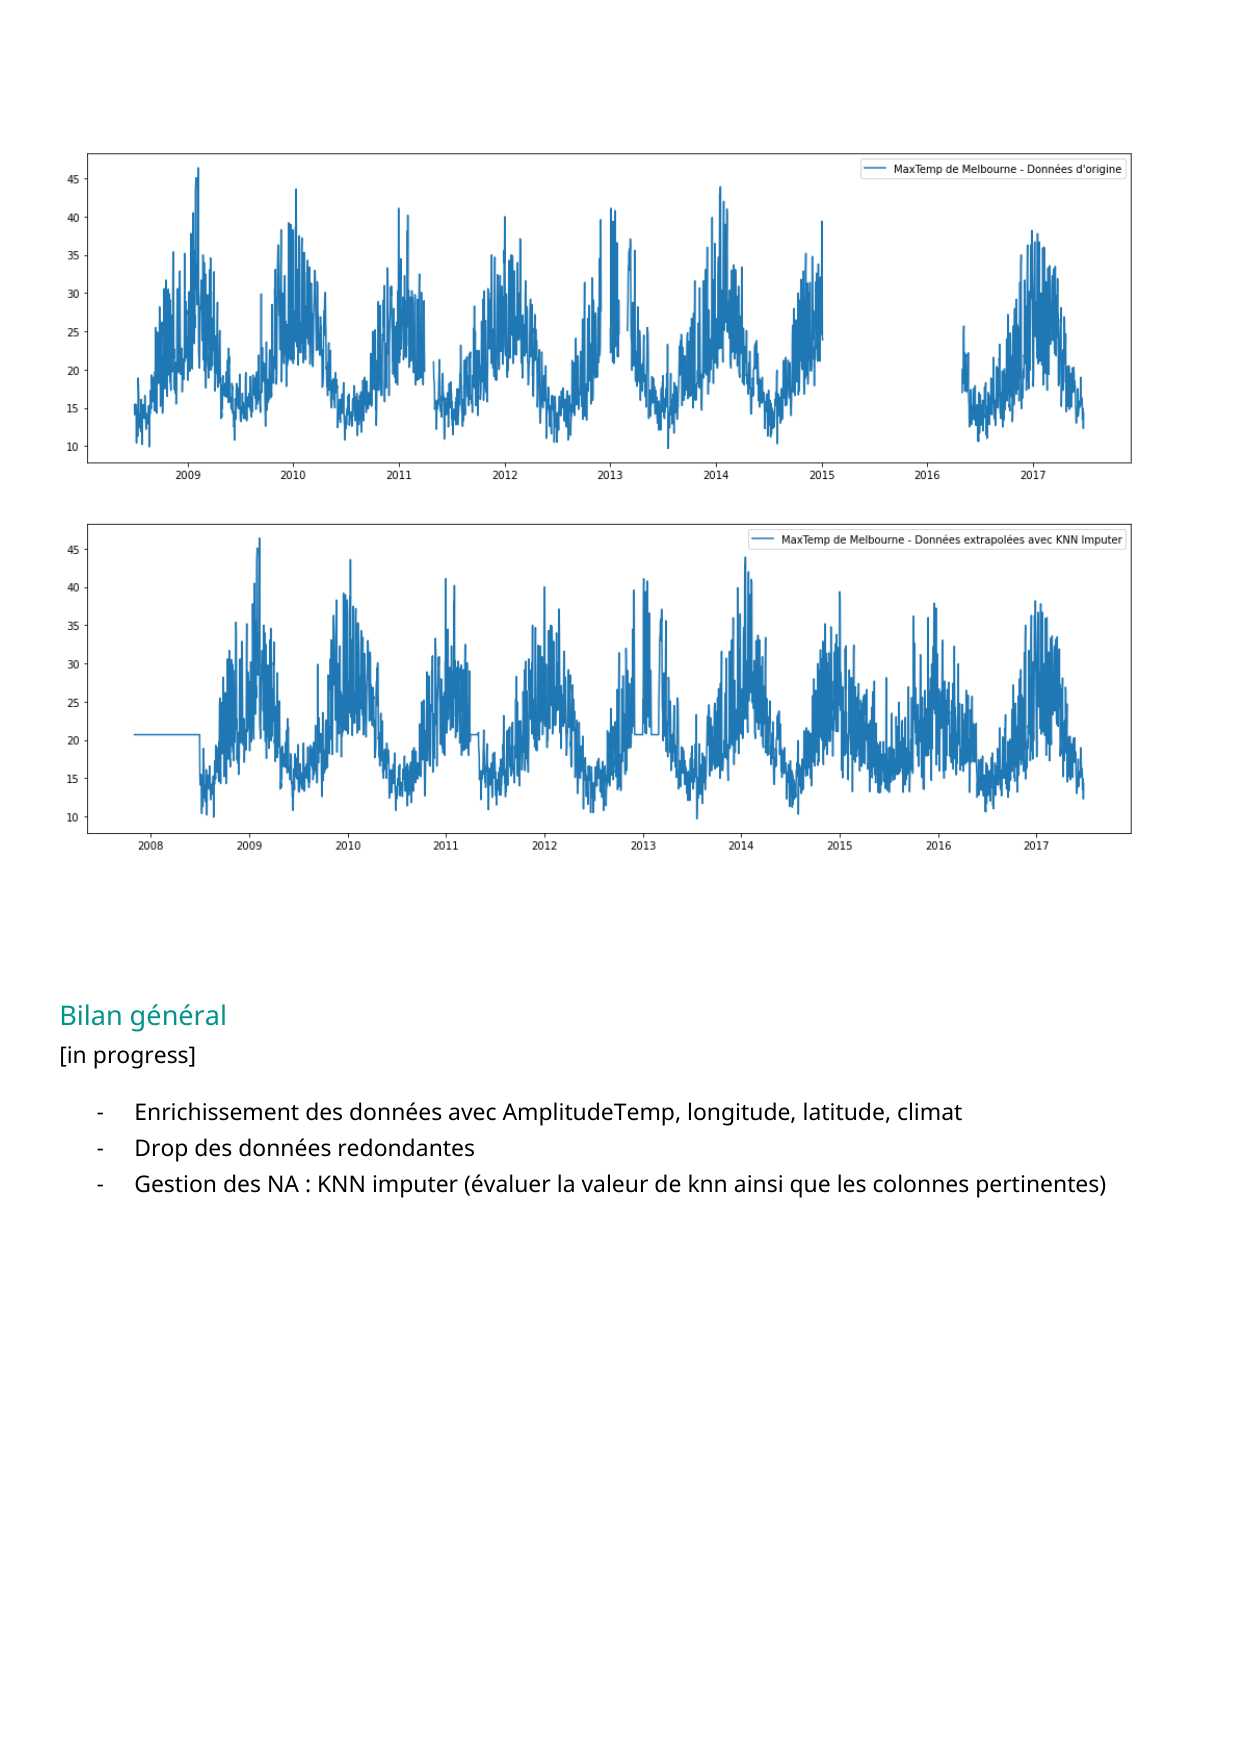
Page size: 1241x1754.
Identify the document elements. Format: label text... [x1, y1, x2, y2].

text [in progress] [59, 1039, 1152, 1070]
picture [59, 147, 1138, 858]
subtitle Bilan général [59, 996, 1152, 1033]
list Drop des données redondantes [97, 1132, 1152, 1163]
list Enrichissement des données avec AmplitudeTemp, longitude, latitude, climat [97, 1096, 1152, 1127]
list Gestion des NA : KNN imputer (évaluer la valeur de knn ainsi que les colonnes pertinentes) [97, 1167, 1152, 1199]
